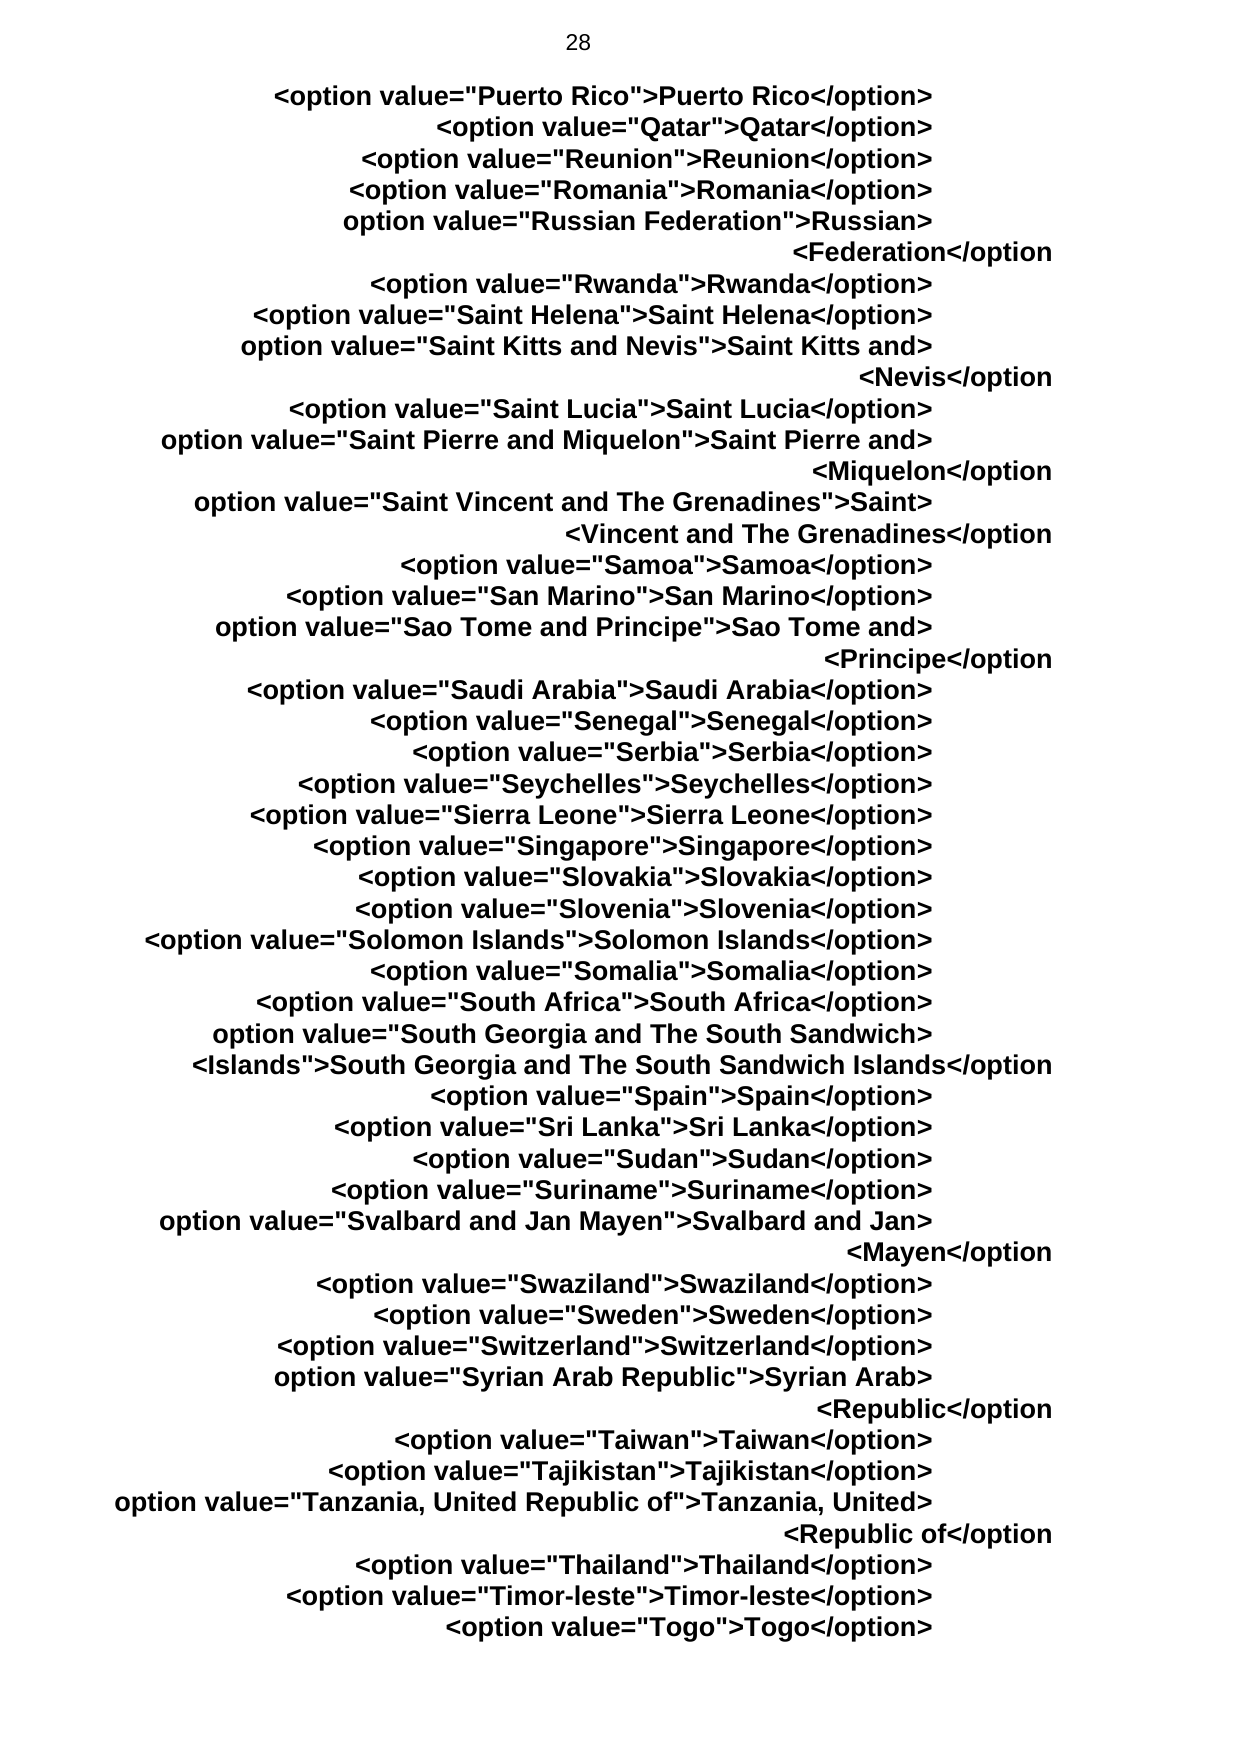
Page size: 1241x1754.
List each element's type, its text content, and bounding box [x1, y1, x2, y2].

text <option value="Saint Vincent and The Grenadines">Saint Vincent and The Grenadines</option> [103, 486, 1053, 549]
text <option value="Serbia">Serbia</option> [103, 736, 1053, 768]
text <option value="South Africa">South Africa</option> [103, 986, 1053, 1018]
text <option value="Romania">Romania</option> [103, 174, 1053, 205]
text <option value="Saint Kitts and Nevis">Saint Kitts and Nevis</option> [103, 330, 1053, 393]
text <option value="Russian Federation">Russian Federation</option> [103, 205, 1053, 268]
text <option value="Saudi Arabia">Saudi Arabia</option> [103, 674, 1053, 705]
text <option value="Solomon Islands">Solomon Islands</option> [103, 924, 1053, 955]
text <option value="Taiwan">Taiwan</option> [103, 1424, 1053, 1455]
text <option value="Puerto Rico">Puerto Rico</option> [103, 80, 1053, 111]
text <option value="Sierra Leone">Sierra Leone</option> [103, 799, 1053, 830]
text <option value="Somalia">Somalia</option> [103, 955, 1053, 986]
text <option value="Tanzania, United Republic of">Tanzania, United Republic of</option> [103, 1486, 1053, 1549]
text <option value="Syrian Arab Republic">Syrian Arab Republic</option> [103, 1361, 1053, 1424]
text <option value="Slovenia">Slovenia</option> [103, 893, 1053, 924]
text <option value="Saint Pierre and Miquelon">Saint Pierre and Miquelon</option> [103, 424, 1053, 486]
text <option value="Singapore">Singapore</option> [103, 830, 1053, 861]
text <option value="San Marino">San Marino</option> [103, 580, 1053, 611]
text <option value="Sri Lanka">Sri Lanka</option> [103, 1111, 1053, 1143]
text <option value="Spain">Spain</option> [103, 1080, 1053, 1111]
text <option value="Reunion">Reunion</option> [103, 143, 1053, 174]
text <option value="Sudan">Sudan</option> [103, 1143, 1053, 1174]
text <option value="Seychelles">Seychelles</option> [103, 768, 1053, 799]
text <option value="Thailand">Thailand</option> [103, 1549, 1053, 1580]
text <option value="Switzerland">Switzerland</option> [103, 1330, 1053, 1361]
text <option value="South Georgia and The South Sandwich Islands">South Georgia and The South Sandwich Islands</option> [103, 1018, 1053, 1080]
text <option value="Senegal">Senegal</option> [103, 705, 1053, 736]
text <option value="Tajikistan">Tajikistan</option> [103, 1455, 1053, 1486]
text <option value="Saint Helena">Saint Helena</option> [103, 299, 1053, 330]
text <option value="Slovakia">Slovakia</option> [103, 861, 1053, 893]
text <option value="Timor-leste">Timor-leste</option> [103, 1580, 1053, 1611]
text <option value="Swaziland">Swaziland</option> [103, 1268, 1053, 1299]
text <option value="Sweden">Sweden</option> [103, 1299, 1053, 1330]
text <option value="Saint Lucia">Saint Lucia</option> [103, 393, 1053, 424]
text <option value="Rwanda">Rwanda</option> [103, 268, 1053, 299]
text <option value="Svalbard and Jan Mayen">Svalbard and Jan Mayen</option> [103, 1205, 1053, 1268]
text <option value="Togo">Togo</option> [103, 1611, 1053, 1643]
text <option value="Suriname">Suriname</option> [103, 1174, 1053, 1205]
text <option value="Qatar">Qatar</option> [103, 111, 1053, 143]
text <option value="Sao Tome and Principe">Sao Tome and Principe</option> [103, 611, 1053, 674]
text <option value="Samoa">Samoa</option> [103, 549, 1053, 580]
